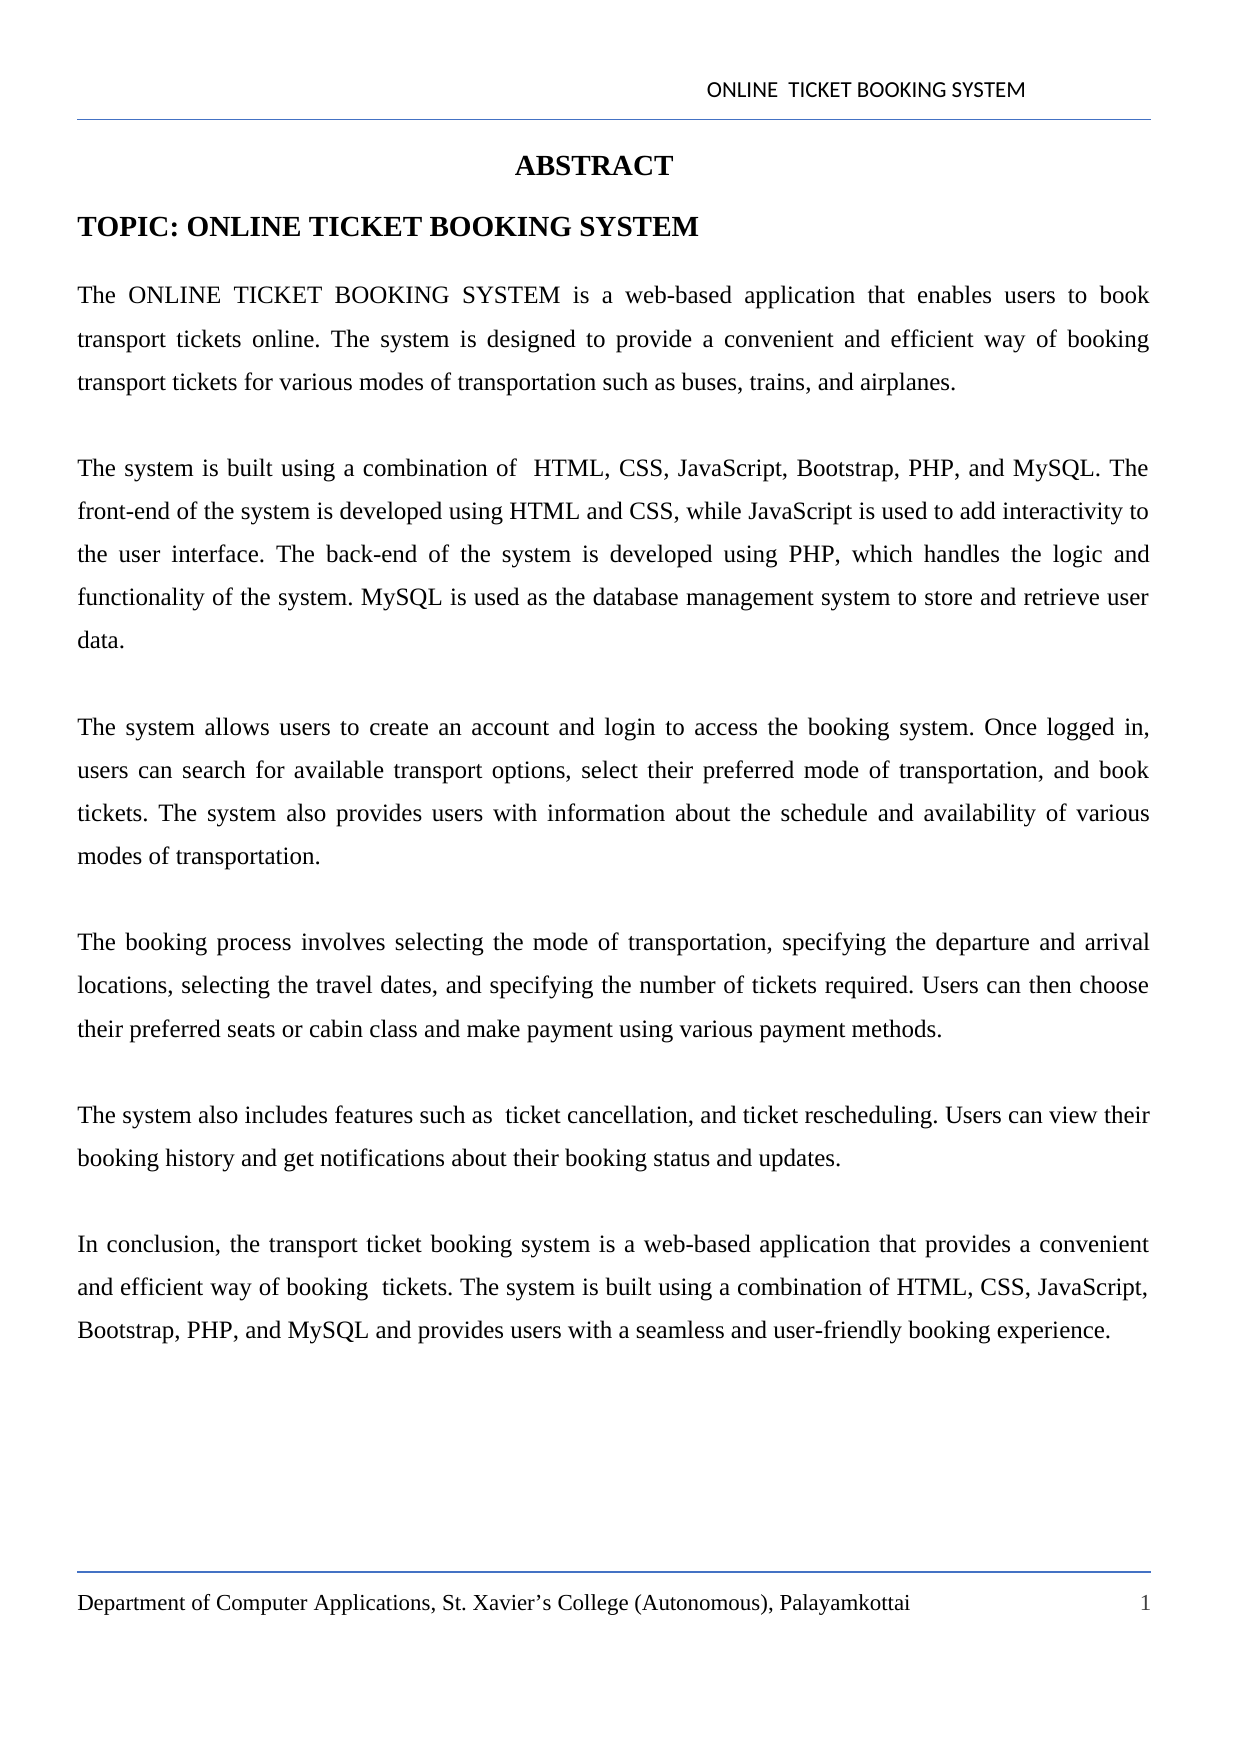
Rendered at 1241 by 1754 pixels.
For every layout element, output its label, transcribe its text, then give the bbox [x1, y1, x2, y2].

text The system is built using a combination of HTML, CSS, JavaScript, Bootstrap, PHP, and MySQL. The front-end of the system is developed using HTML and CSS, while JavaScript is used to add interactivity to the user interface. The back-end of the system is developed using PHP, which handles the logic and functionality of the system. MySQL is used as the database management system to store and retrieve user data. [77, 453, 1151, 654]
text In conclusion, the transport ticket booking system is a web-based application that provides a convenient and efficient way of booking tickets. The system is built using a combination of HTML, CSS, JavaScript, Bootstrap, PHP, and MySQL and provides users with a seamless and user-friendly booking experience. [77, 1229, 1151, 1344]
text The booking process involves selecting the mode of transportation, specifying the departure and arrival locations, selecting the travel dates, and specifying the number of tickets required. Users can then choose their preferred seats or cabin class and make payment using various payment methods. [77, 927, 1151, 1042]
text ABSTRACT [77, 148, 1151, 182]
text TOPIC: ONLINE TICKET BOOKING SYSTEM [77, 209, 1151, 242]
text The system allows users to create an account and login to access the booking system. Once logged in, users can search for available transport options, select their preferred mode of transportation, and book tickets. The system also provides users with information about the schedule and availability of various modes of transportation. [77, 712, 1151, 870]
text The ONLINE TICKET BOOKING SYSTEM is a web-based application that enables users to book transport tickets online. The system is designed to provide a convenient and efficient way of booking transport tickets for various modes of transportation such as buses, trains, and airplanes. [77, 281, 1151, 396]
text The system also includes features such as ticket cancellation, and ticket rescheduling. Users can view their booking history and get notifications about their booking status and updates. [77, 1100, 1151, 1172]
